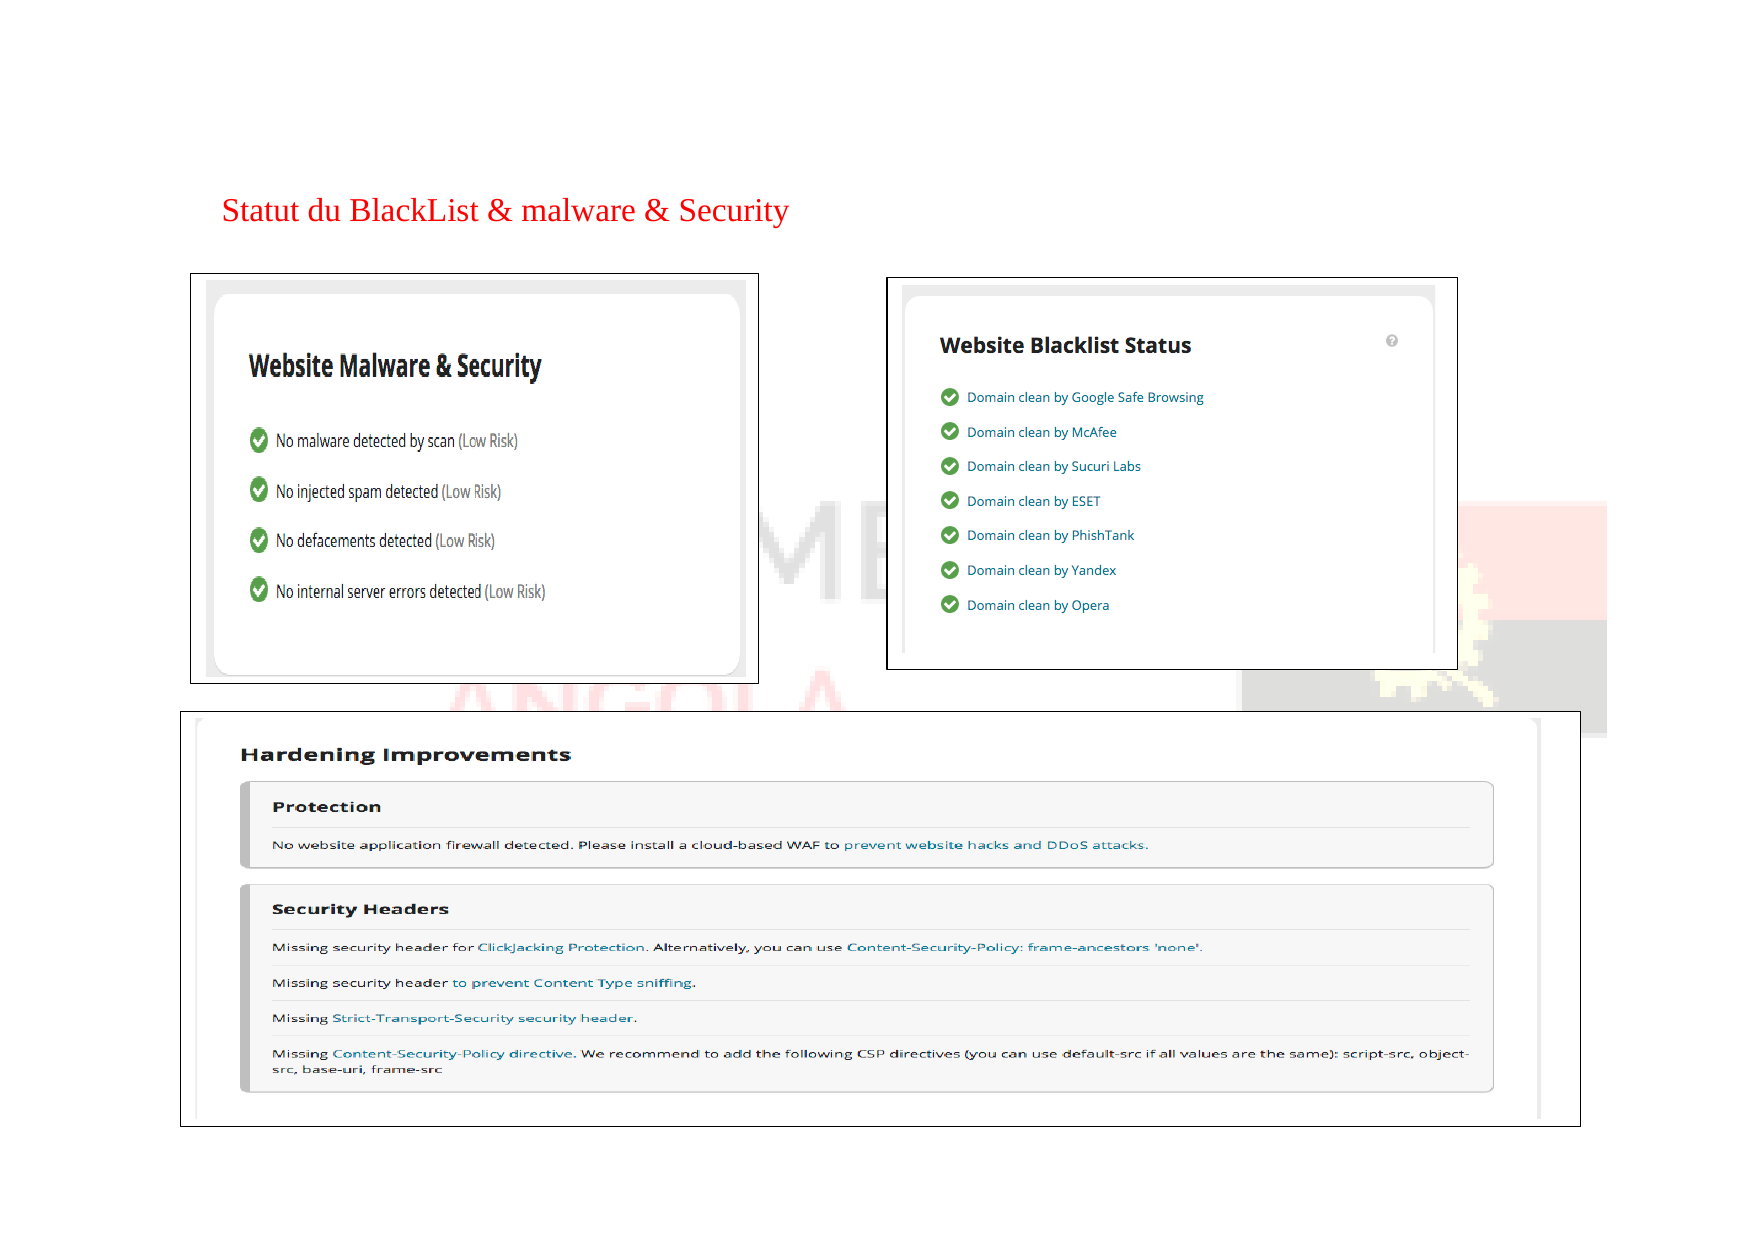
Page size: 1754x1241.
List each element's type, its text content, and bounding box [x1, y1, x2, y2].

picture [902, 285, 1435, 653]
picture [195, 718, 1541, 1119]
text Statut du BlackList & malware & Security [148, 191, 1606, 229]
picture [205, 280, 746, 677]
